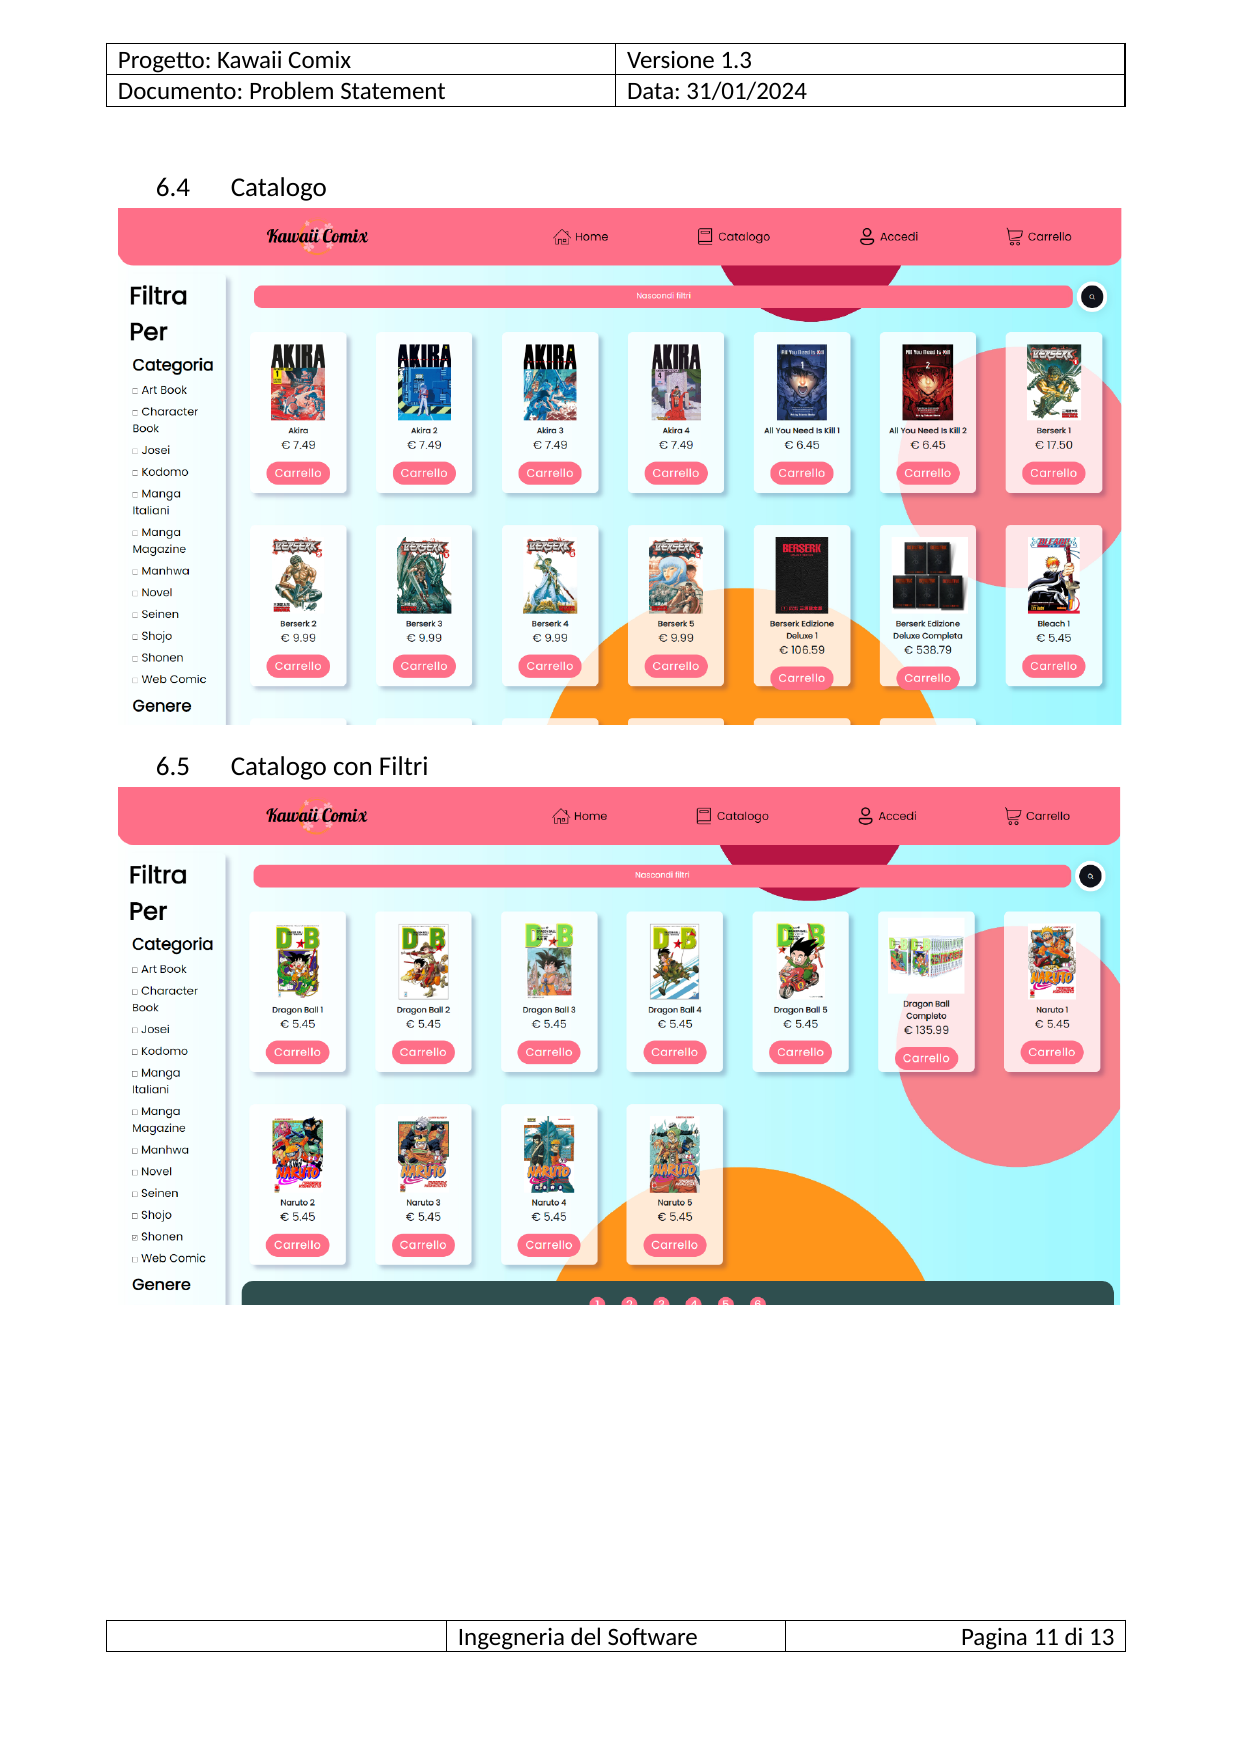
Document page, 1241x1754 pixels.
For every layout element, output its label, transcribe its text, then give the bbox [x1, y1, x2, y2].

picture [118, 787, 1121, 1305]
subtitle Catalogo con Filtri [156, 749, 1122, 782]
picture [118, 208, 1122, 725]
subtitle Catalogo [156, 171, 1122, 203]
